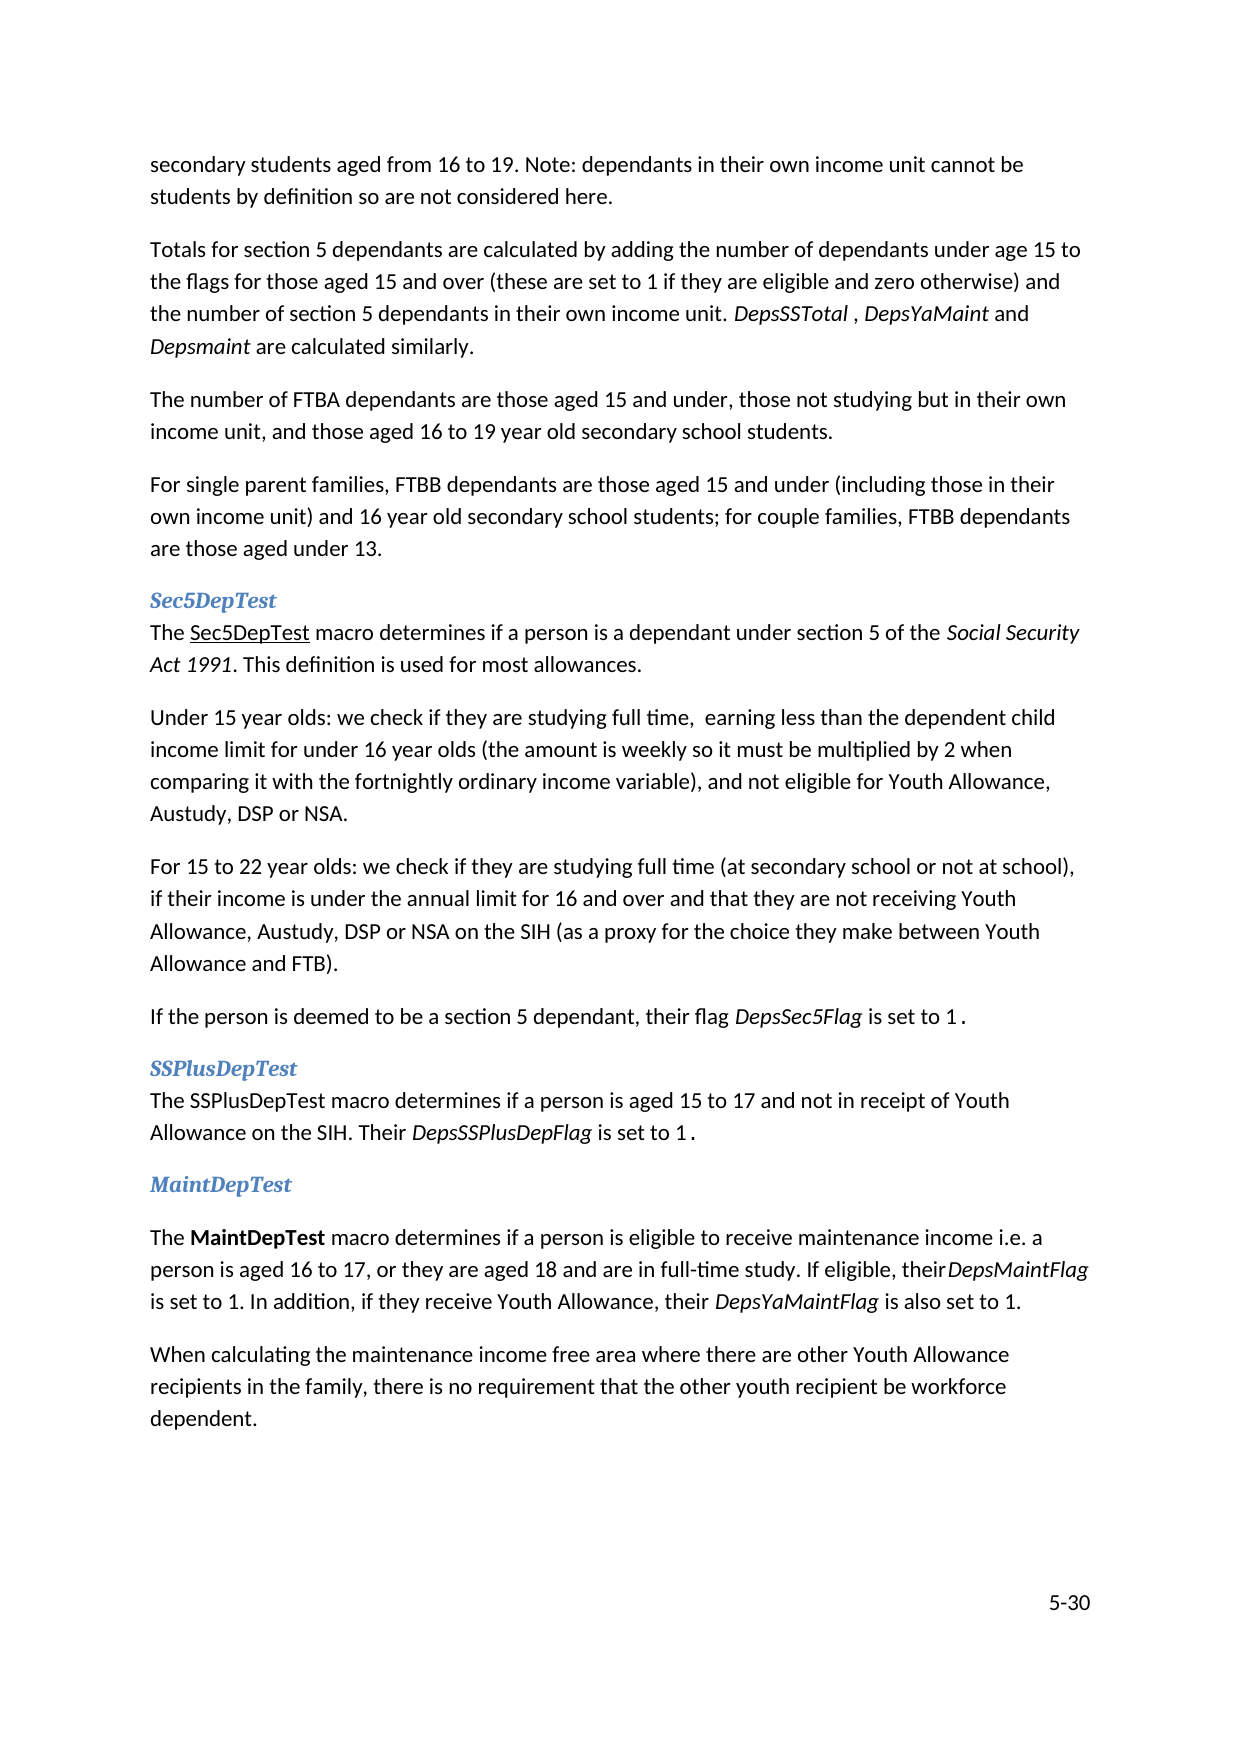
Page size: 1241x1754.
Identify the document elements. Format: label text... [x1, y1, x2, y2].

subtitle Sec5DepTest [150, 587, 1090, 614]
text For 15 to 22 year olds: we check if they are studying full time (at secondary school or not at school), if their income is under the annual limit for 16 and over and that they are not receiving Youth Allowance, Austudy, DSP or NSA on the SIH (as a proxy for the choice they make between Youth Allowance and FTB). [150, 852, 1090, 977]
text Totals for section 5 dependants are calculated by adding the number of dependants under age 15 to the flags for those aged 15 and over (these are set to 1 if they are eligible and zero otherwise) and the number of section 5 dependants in their own income unit. DepsSSTotal , DepsYaMaint and Depsmaint are calculated similarly. [150, 235, 1090, 360]
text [150, 150, 1090, 210]
text The Sec5DepTest macro determines if a person is a dependant under section 5 of the Social Security Act 1991. This definition is used for most allowances. [150, 618, 1090, 678]
text If the person is deemed to be a section 5 dependant, their flag DepsSec5Flag is set to 1. [150, 1002, 1090, 1031]
text The number of FTBA dependants are those aged 15 and under, those not studying but in their own income unit, and those aged 16 to 19 year old secondary school students. [150, 385, 1090, 445]
text For single parent families, FTBB dependants are those aged 15 and under (including those in their own income unit) and 16 year old secondary school students; for couple families, FTBB dependants are those aged under 13. [150, 470, 1090, 562]
text The SSPlusDepTest macro determines if a person is aged 15 to 17 and not in receipt of Youth Allowance on the SIH. Their DepsSSPlusDepFlag is set to 1. [150, 1086, 1090, 1147]
text Under 15 year olds: we check if they are studying full time, earning less than the dependent child income limit for under 16 year olds (the amount is weekly so it must be multiplied by 2 when comparing it with the fortnightly ordinary income variable), and not eligible for Youth Allowance, Austudy, DSP or NSA. [150, 703, 1090, 827]
text MaintDepTest [150, 1172, 1090, 1198]
subtitle SSPlusDepTest [150, 1056, 1090, 1082]
text When calculating the maintenance income free area where there are other Youth Allowance recipients in the family, there is no requirement that the other youth recipient be workforce dependent. [150, 1340, 1090, 1432]
text The MaintDepTest macro determines if a person is eligible to receive maintenance income i.e. a person is aged 16 to 17, or they are aged 18 and are in full-time study. If eligible, theirDepsMaintFlag is set to 1. In addition, if they receive Youth Allowance, their DepsYaMaintFlag is also set to 1. [150, 1223, 1090, 1315]
